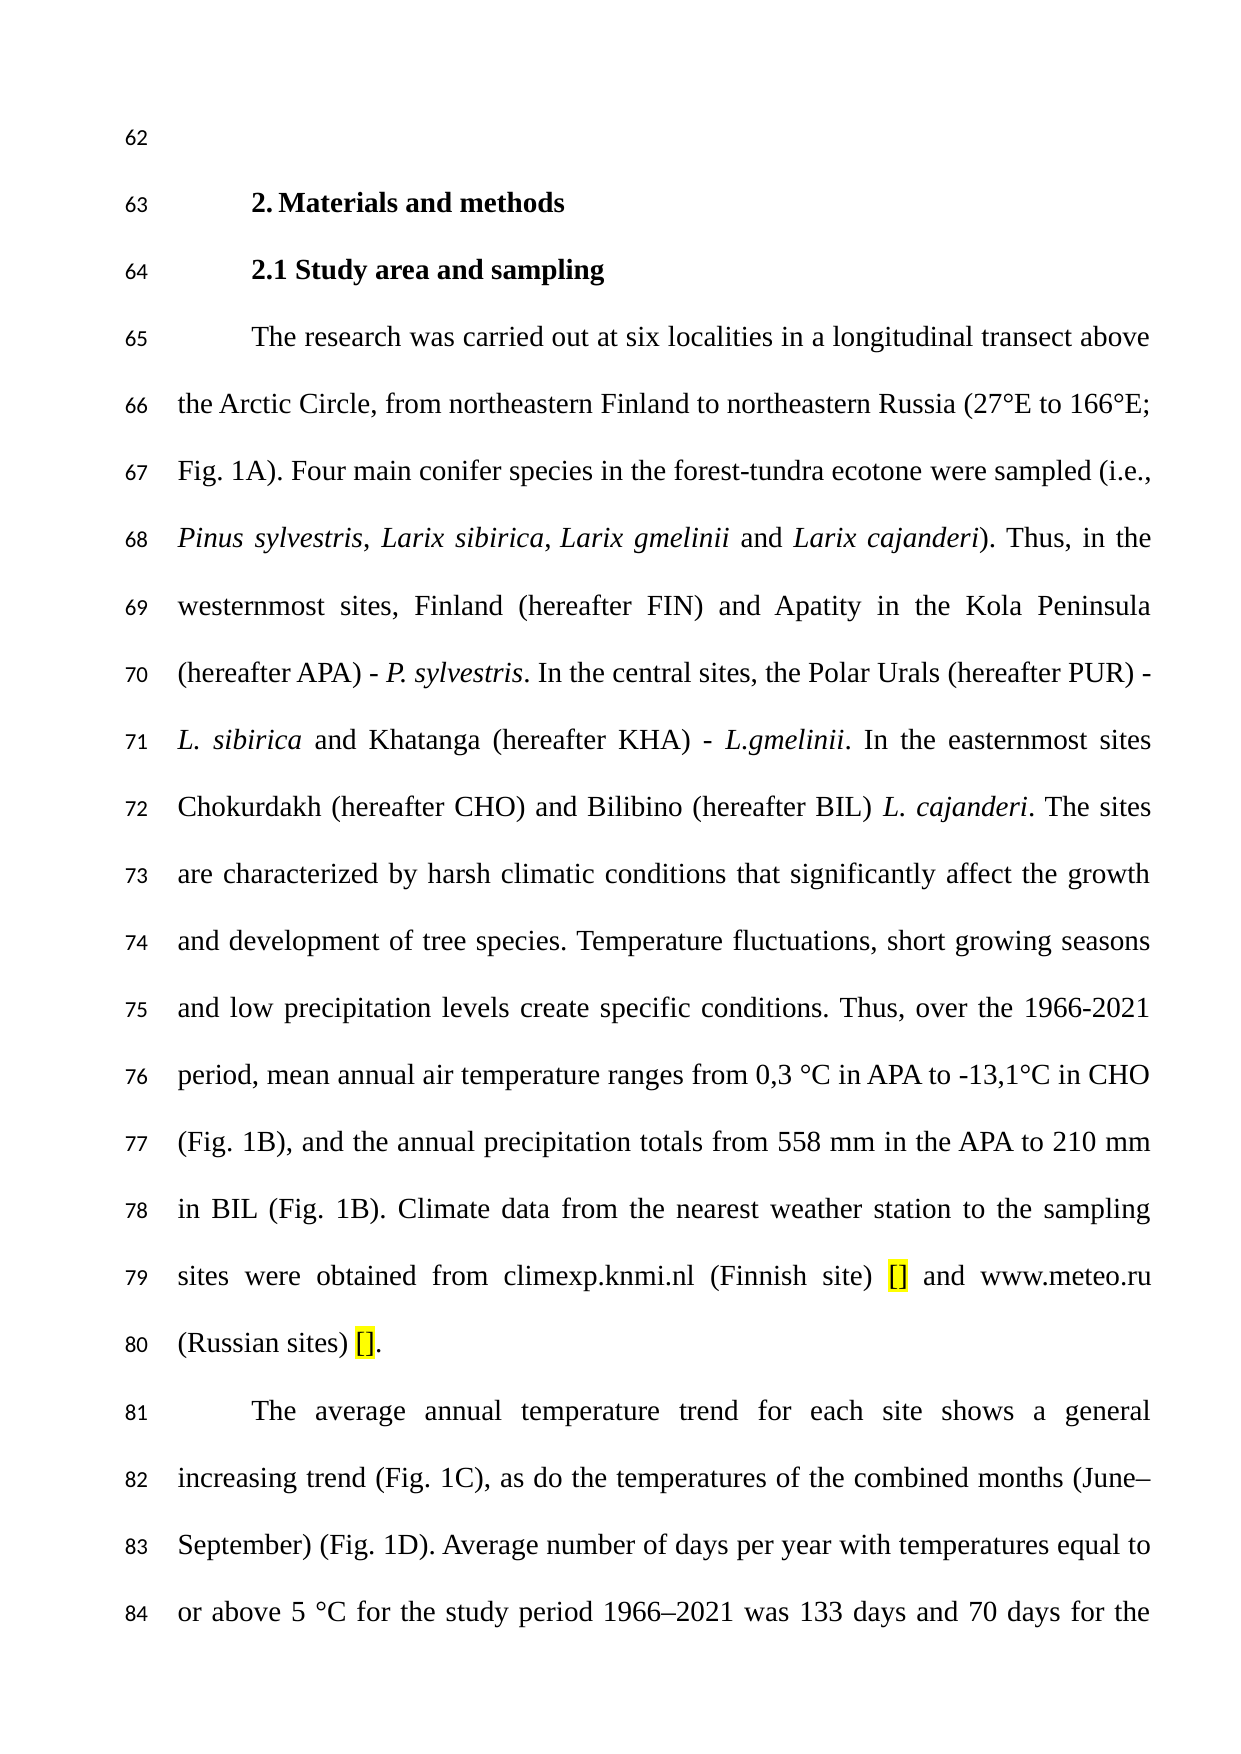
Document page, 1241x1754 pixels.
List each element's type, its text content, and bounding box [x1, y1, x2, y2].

text 2.1 Study area and sampling [177, 252, 1152, 286]
text 2. Materials and methods [177, 185, 1152, 219]
text The research was carried out at six localities in a longitudinal transect above the Arctic Circle, from northeastern Finland to northeastern Russia (27°E to 166°E; Fig. 1A). Four main conifer species in the forest-tundra ecotone were sampled (i.e., Pinus sylvestris, Larix sibirica, Larix gmelinii and Larix cajanderi). Thus, in the westernmost sites, Finland (hereafter FIN) and Apatity in the Kola Peninsula (hereafter APA) - P. sylvestris. In the central sites, the Polar Urals (hereafter PUR) - L. sibirica and Khatanga (hereafter KHA) - L.gmelinii. In the easternmost sites Chokurdakh (hereafter CHO) and Bilibino (hereafter BIL) L. cajanderi. The sites are characterized by harsh climatic conditions that significantly affect the growth and development of tree species. Temperature fluctuations, short growing seasons and low precipitation levels create specific conditions. Thus, over the 1966-2021 period, mean annual air temperature ranges from 0,3 °C in APA to -13,1°C in CHO (Fig. 1B), and the annual precipitation totals from 558 mm in the APA to 210 mm in BIL (Fig. 1B). Climate data from the nearest weather station to the sampling sites were obtained from climexp.knmi.nl (Finnish site) [] and www.meteo.ru (Russian sites) []. [177, 319, 1152, 1359]
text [177, 1393, 1152, 1627]
